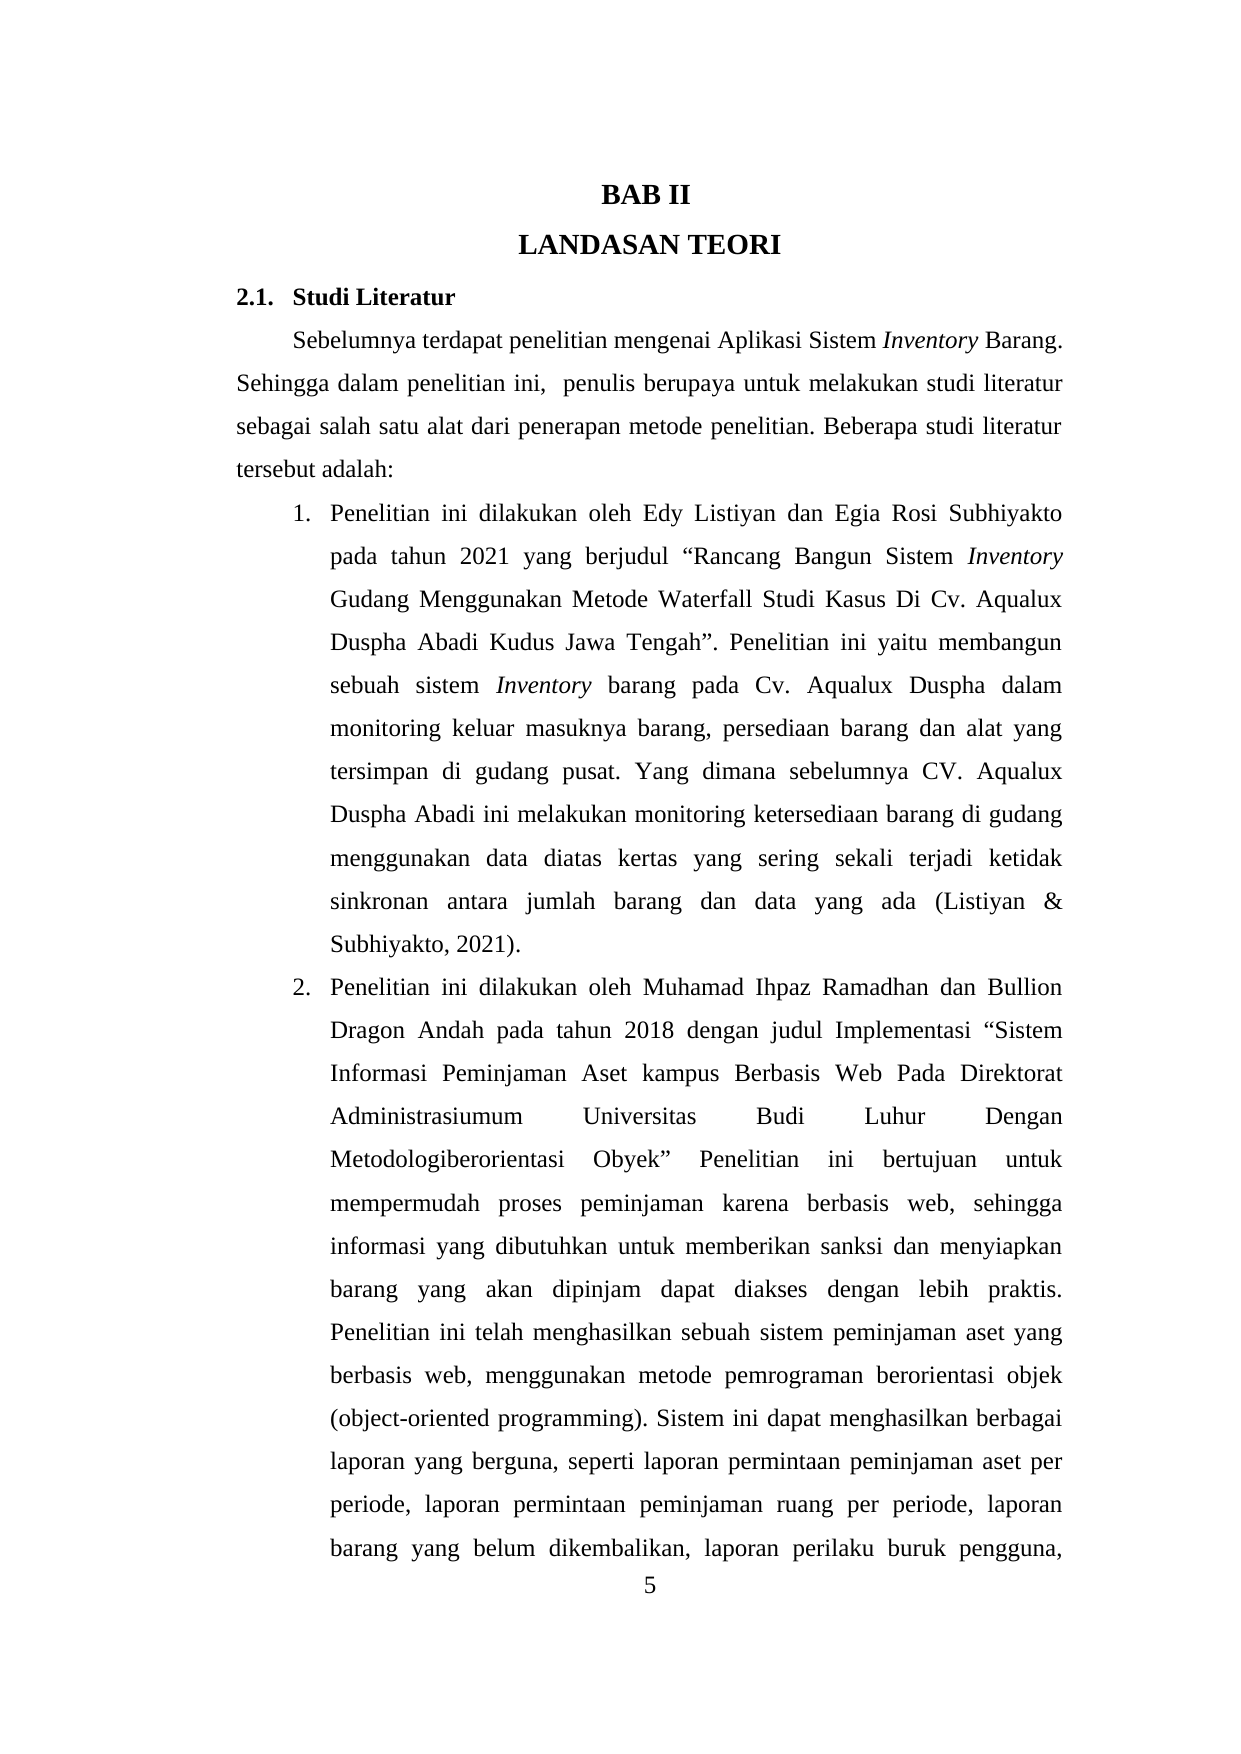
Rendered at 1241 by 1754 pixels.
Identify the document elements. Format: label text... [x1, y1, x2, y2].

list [292, 972, 1063, 1561]
text Studi Literatur [236, 282, 1063, 311]
text Sebelumnya terdapat penelitian mengenai Aplikasi Sistem Inventory Barang. Sehingga dalam penelitian ini, penulis berupaya untuk melakukan studi literatur sebagai salah satu alat dari penerapan metode penelitian. Beberapa studi literatur tersebut adalah: [236, 325, 1063, 483]
list Penelitian ini dilakukan oleh Edy Listiyan dan Egia Rosi Subhiyakto pada tahun 2021 yang berjudul “Rancang Bangun Sistem Inventory Gudang Menggunakan Metode Waterfall Studi Kasus Di Cv. Aqualux Duspha Abadi Kudus Jawa Tengah”. Penelitian ini yaitu membangun sebuah sistem Inventory barang pada Cv. Aqualux Duspha dalam monitoring keluar masuknya barang, persediaan barang dan alat yang tersimpan di gudang pusat. Yang dimana sebelumnya CV. Aqualux Duspha Abadi ini melakukan monitoring ketersediaan barang di gudang menggunakan data diatas kertas yang sering sekali terjadi ketidak sinkronan antara jumlah barang dan data yang ada (Listiyan & Subhiyakto, 2021). [292, 498, 1063, 958]
text BAB II LANDASAN TEORI [236, 177, 1063, 261]
